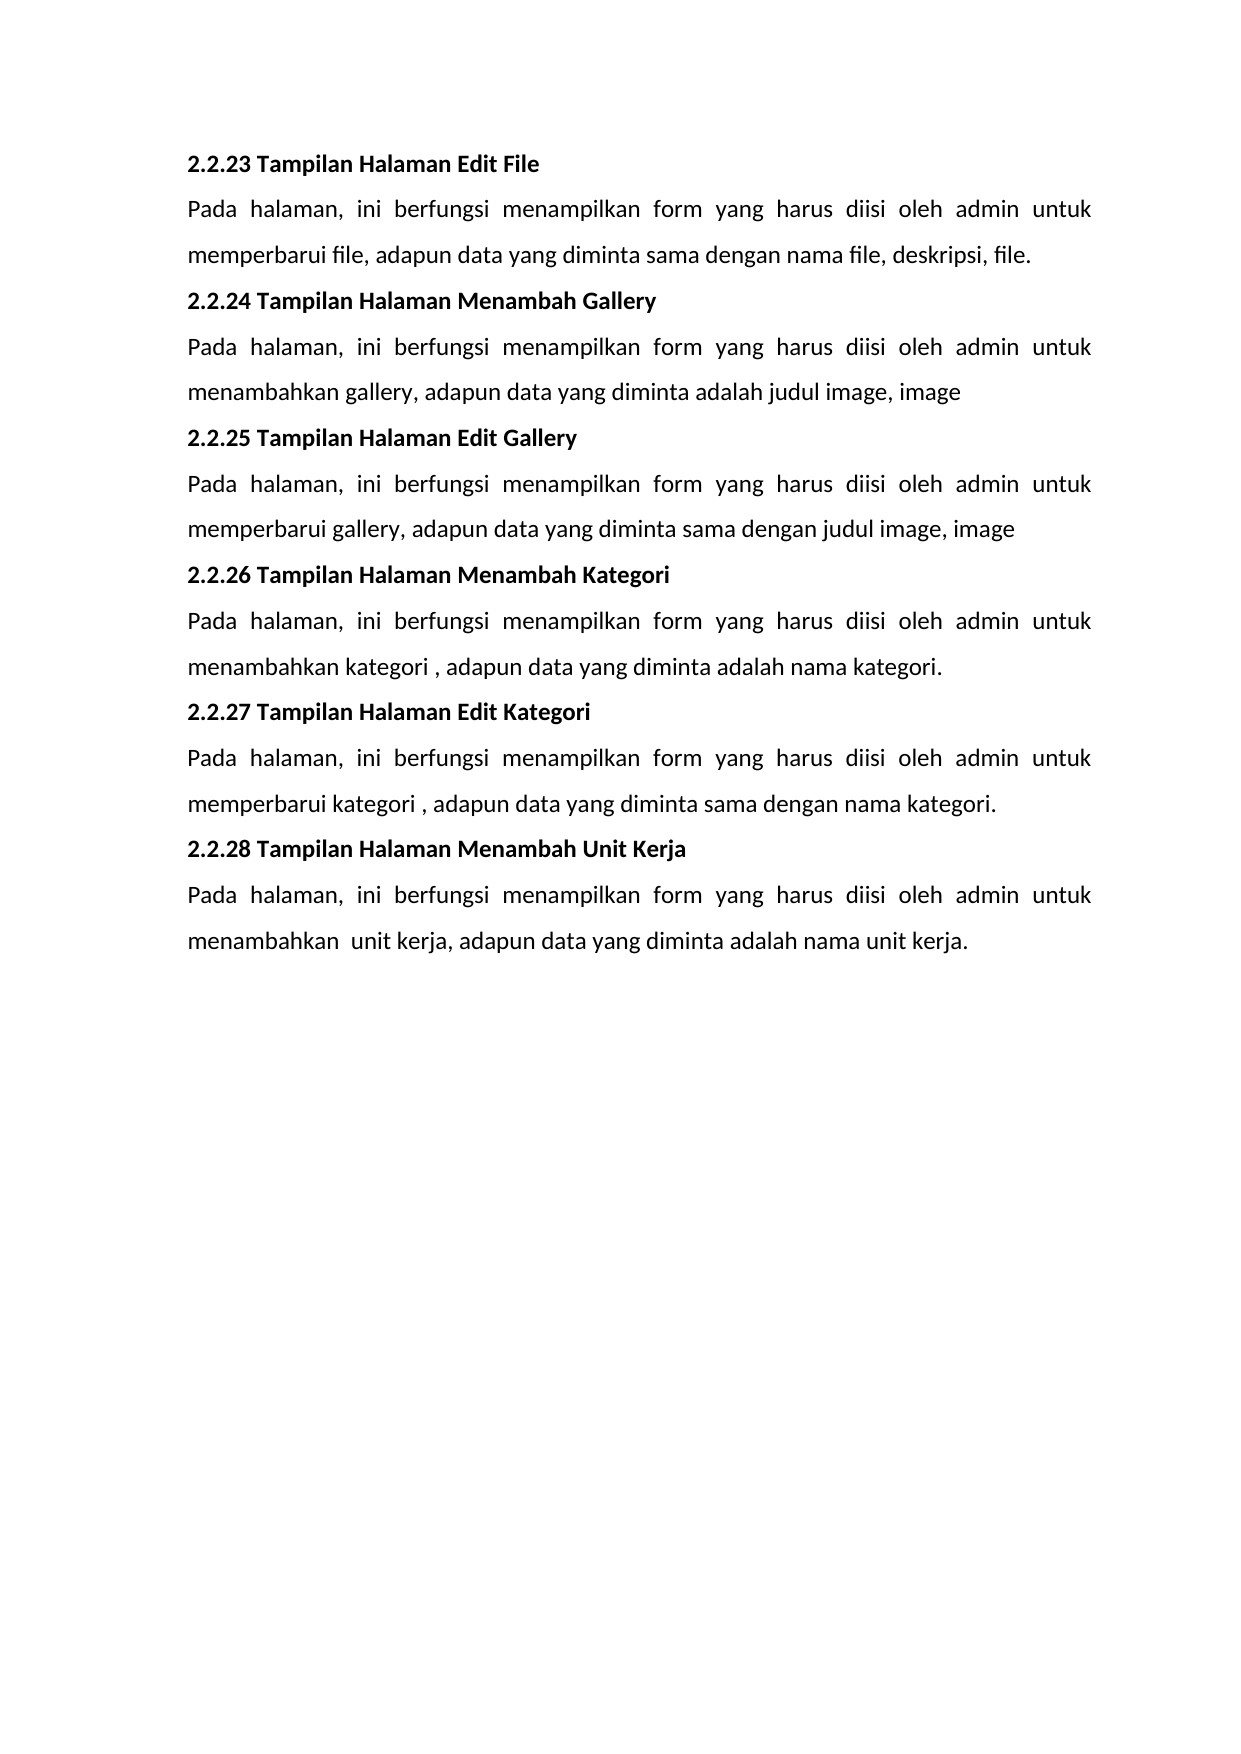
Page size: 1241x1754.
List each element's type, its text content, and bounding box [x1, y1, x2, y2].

text Pada halaman, ini berfungsi menampilkan form yang harus diisi oleh admin untuk menambahkan gallery, adapun data yang diminta adalah judul image, image [187, 331, 1092, 407]
text Pada halaman, ini berfungsi menampilkan form yang harus diisi oleh admin untuk menambahkan unit kerja, adapun data yang diminta adalah nama unit kerja. [187, 879, 1092, 956]
text 2.2.23 Tampilan Halaman Edit File [187, 148, 1092, 178]
text 2.2.26 Tampilan Halaman Menambah Kategori [187, 559, 1092, 590]
text 2.2.27 Tampilan Halaman Edit Kategori [187, 696, 1092, 727]
text 2.2.28 Tampilan Halaman Menambah Unit Kerja [187, 834, 1092, 864]
text Pada halaman, ini berfungsi menampilkan form yang harus diisi oleh admin untuk memperbarui kategori , adapun data yang diminta sama dengan nama kategori. [187, 742, 1092, 818]
text Pada halaman, ini berfungsi menampilkan form yang harus diisi oleh admin untuk menambahkan kategori , adapun data yang diminta adalah nama kategori. [187, 605, 1092, 681]
text 2.2.24 Tampilan Halaman Menambah Gallery [187, 285, 1092, 315]
text Pada halaman, ini berfungsi menampilkan form yang harus diisi oleh admin untuk memperbarui gallery, adapun data yang diminta sama dengan judul image, image [187, 468, 1092, 544]
text 2.2.25 Tampilan Halaman Edit Gallery [187, 422, 1092, 453]
text Pada halaman, ini berfungsi menampilkan form yang harus diisi oleh admin untuk memperbarui file, adapun data yang diminta sama dengan nama file, deskripsi, file. [187, 193, 1092, 270]
